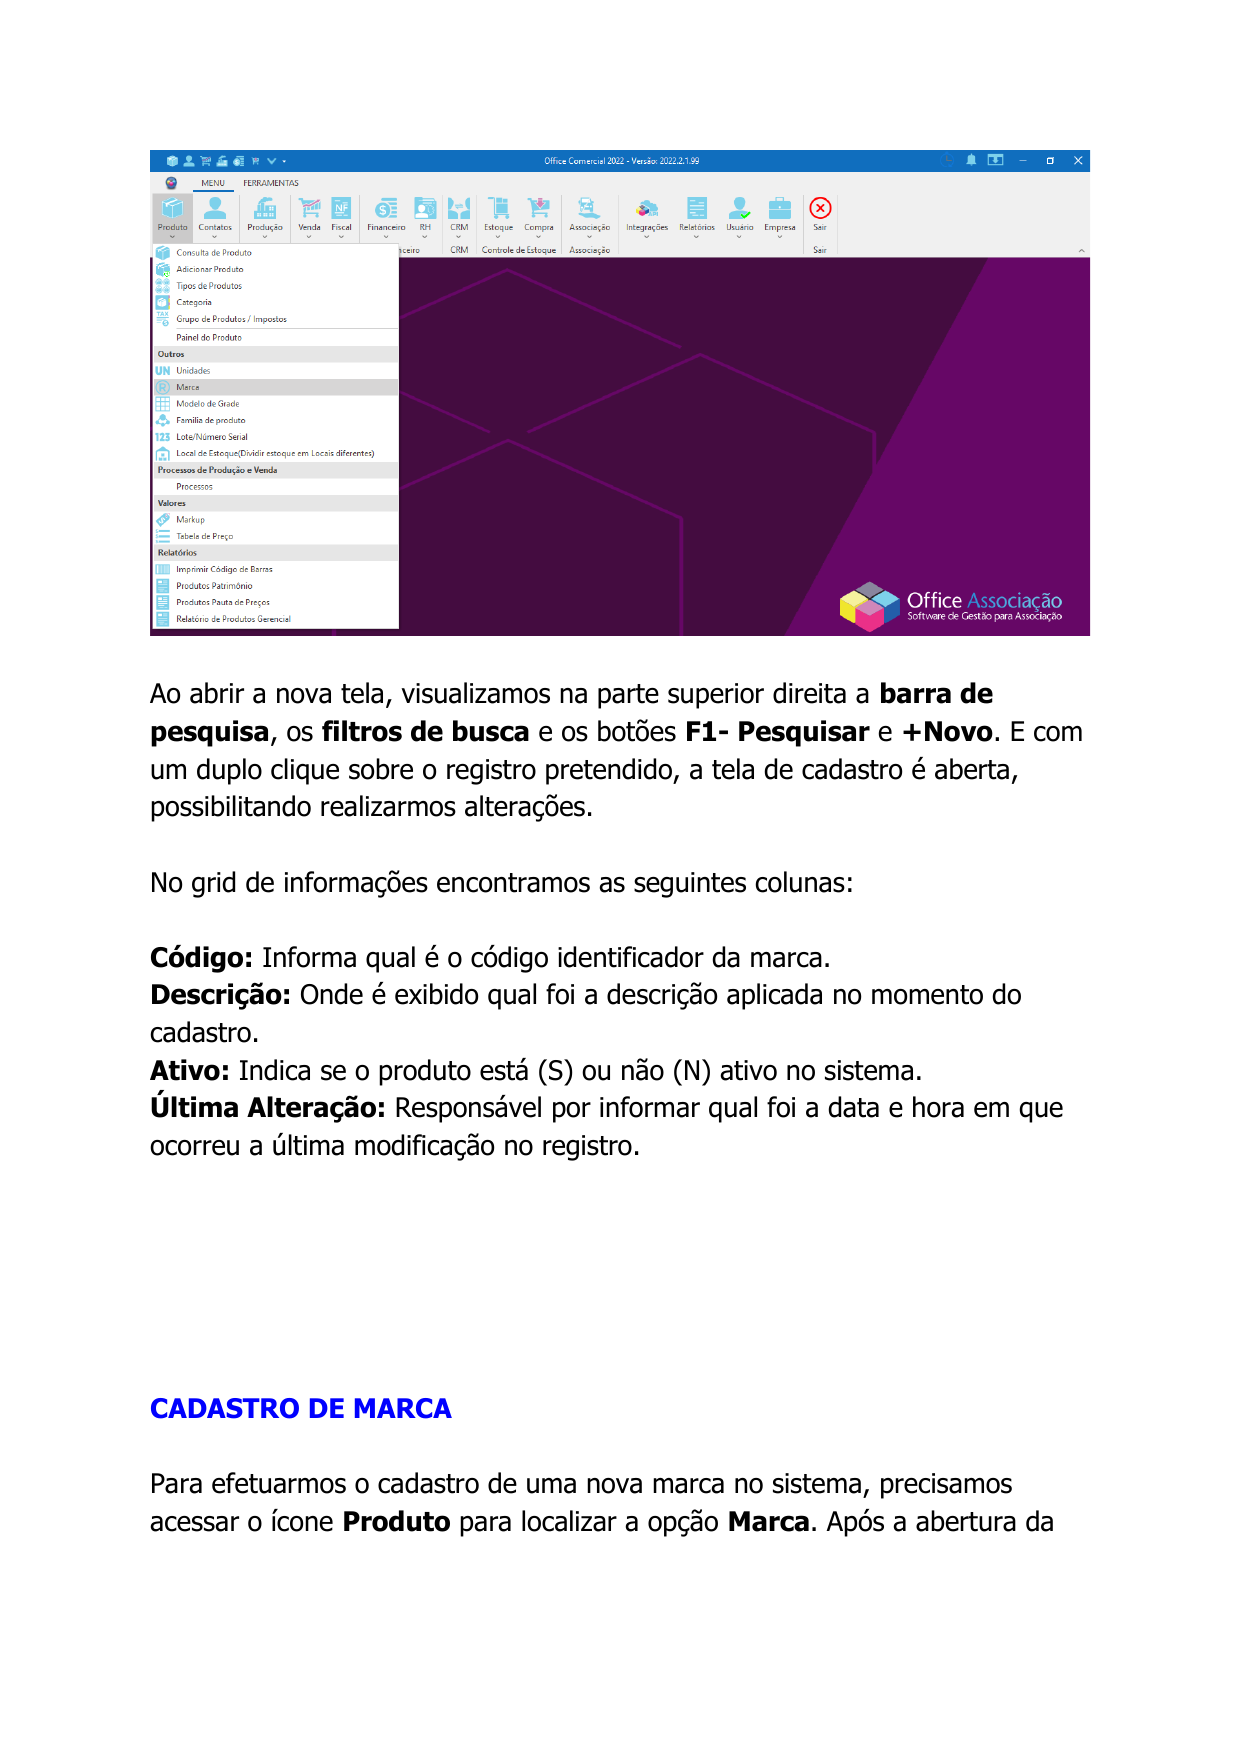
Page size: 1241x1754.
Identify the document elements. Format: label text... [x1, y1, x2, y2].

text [150, 1467, 1090, 1537]
text Descrição: Onde é exibido qual foi a descrição aplicada no momento do cadastro. [150, 978, 1090, 1048]
text Última Alteração: Responsável por informar qual foi a data e hora em que ocorreu a última modificação no registro. [150, 1091, 1090, 1161]
text Ao abrir a nova tela, visualizamos na parte superior direita a barra de pesquisa, os filtros de busca e os botões F1- Pesquisar e +Novo. E com um duplo clique sobre o registro pretendido, a tela de cadastro é aberta, possibilitando realizarmos alterações. [150, 677, 1090, 822]
text CADASTRO DE MARCA [150, 1391, 1090, 1424]
text No grid de informações encontramos as seguintes colunas: [150, 865, 1090, 898]
picture [150, 150, 1091, 636]
text Ativo: Indica se o produto está (S) ou não (N) ativo no sistema. [150, 1053, 1090, 1086]
text Código: Informa qual é o código identificador da marca. [150, 940, 1090, 973]
